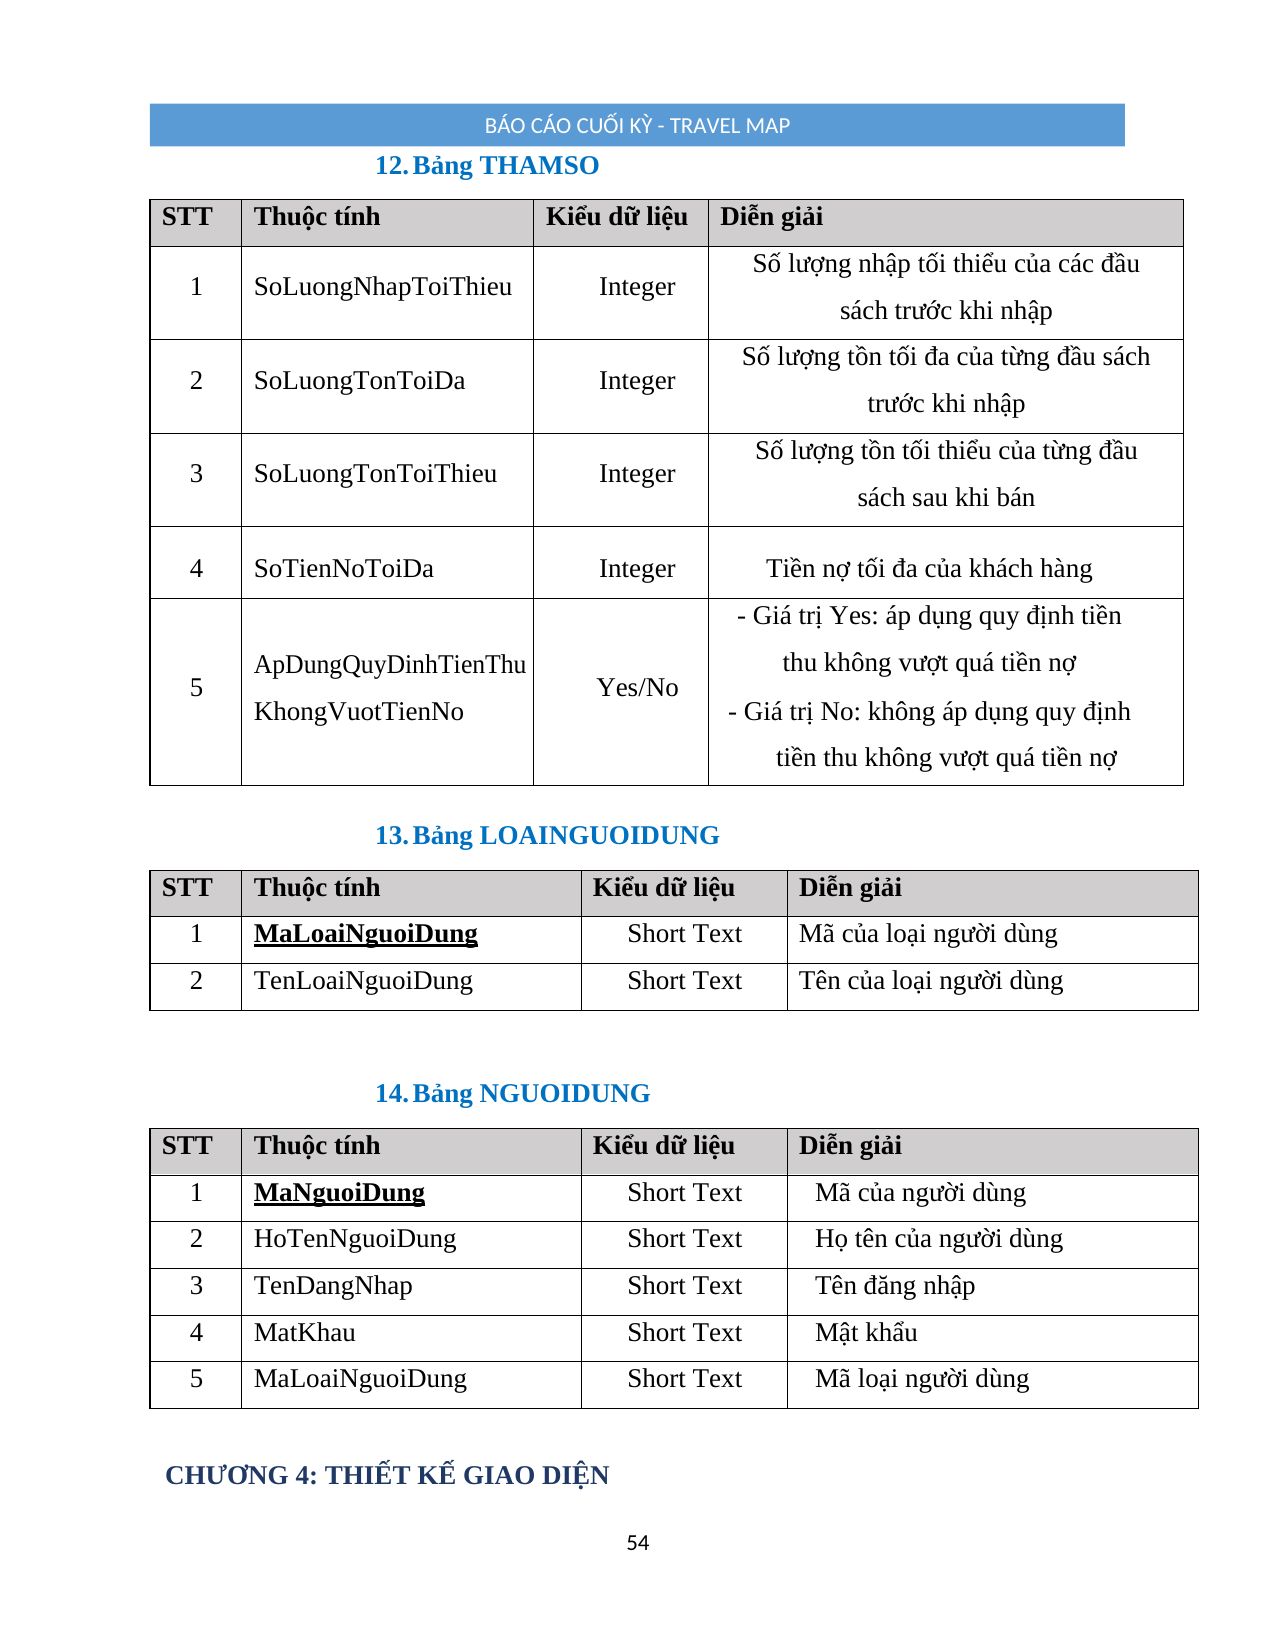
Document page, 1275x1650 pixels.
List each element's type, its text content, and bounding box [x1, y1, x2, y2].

table_cell MaLoaiNguoiDung [242, 1362, 581, 1408]
table_cell Short Text [582, 1222, 787, 1268]
list Bảng THAMSO [375, 147, 1125, 180]
table_cell Số lượng tồn tối đa của từng đầu sách trước khi nhập [709, 340, 1183, 433]
table_cell Mã loại người dùng [788, 1362, 1198, 1408]
table_header Diễn giải [788, 871, 1198, 916]
table_cell HoTenNguoiDung [242, 1222, 581, 1268]
table_cell SoTienNoToiDa [242, 527, 533, 598]
table_cell Short Text [582, 964, 787, 1009]
table_header Diễn giải [709, 200, 1183, 246]
table_cell TenDangNhap [242, 1269, 581, 1314]
table_cell Integer [534, 247, 708, 339]
table_cell Short Text [582, 1269, 787, 1314]
table_cell Short Text [582, 1176, 787, 1221]
table_cell SoLuongTonToiDa [242, 340, 533, 433]
table_header STT [151, 1129, 241, 1174]
table_header Thuộc tính [242, 1129, 581, 1174]
table_header Thuộc tính [242, 871, 581, 916]
table_cell SoLuongTonToiThieu [242, 434, 533, 526]
table_cell Số lượng tồn tối thiểu của từng đầu sách sau khi bán [709, 434, 1183, 526]
list Bảng LOAINGUOIDUNG [375, 819, 1125, 850]
table_cell Mã của loại người dùng [788, 917, 1198, 963]
table_cell Integer [534, 340, 708, 433]
table_cell 1 [151, 917, 241, 963]
table_cell Tiền nợ tối đa của khách hàng [709, 527, 1183, 598]
table_header Kiểu dữ liệu [534, 200, 708, 246]
table_header Diễn giải [788, 1129, 1198, 1174]
table_cell 5 [151, 599, 241, 785]
table_cell 3 [151, 1269, 241, 1314]
table_cell Yes/No [534, 599, 708, 785]
table_cell 1 [151, 1176, 241, 1221]
table_cell MaLoaiNguoiDung [242, 917, 581, 963]
table_header Thuộc tính [242, 200, 533, 246]
list Bảng NGUOIDUNG [375, 1078, 1125, 1109]
table_cell SoLuongNhapToiThieu [242, 247, 533, 339]
table_cell Short Text [582, 917, 787, 963]
table_cell Số lượng nhập tối thiểu của các đầu sách trước khi nhập [709, 247, 1183, 339]
table_cell Tên của loại người dùng [788, 964, 1198, 1009]
table_cell Integer [534, 434, 708, 526]
table_cell 2 [151, 1222, 241, 1268]
table_cell ApDungQuyDinhTienThu KhongVuotTienNo [242, 599, 533, 785]
table_cell 4 [151, 527, 241, 598]
table_cell 4 [151, 1316, 241, 1361]
table_cell Mật khẩu [788, 1316, 1198, 1361]
table_cell Mã của người dùng [788, 1176, 1198, 1221]
table_cell MatKhau [242, 1316, 581, 1361]
table_cell Tên đăng nhập [788, 1269, 1198, 1314]
table_cell 5 [151, 1362, 241, 1408]
table_cell TenLoaiNguoiDung [242, 964, 581, 1009]
table_cell Short Text [582, 1362, 787, 1408]
table_header STT [151, 200, 241, 246]
table_cell - Giá trị Yes: áp dụng quy định tiền thu không vượt quá tiền nợ - Giá trị No: không áp dụng quy định tiền thu không vượt quá tiền nợ [709, 599, 1183, 785]
table_cell 2 [151, 340, 241, 433]
table_header Kiểu dữ liệu [582, 1129, 787, 1174]
table_cell Short Text [582, 1316, 787, 1361]
table_cell 2 [151, 964, 241, 1009]
text CHƯƠNG 4: THIẾT KẾ GIAO DIỆN [165, 1459, 1125, 1490]
table_cell 3 [151, 434, 241, 526]
table_header Kiểu dữ liệu [582, 871, 787, 916]
table_cell Integer [534, 527, 708, 598]
table_cell MaNguoiDung [242, 1176, 581, 1221]
table_cell Họ tên của người dùng [788, 1222, 1198, 1268]
table_header STT [151, 871, 241, 916]
table_cell 1 [151, 247, 241, 339]
